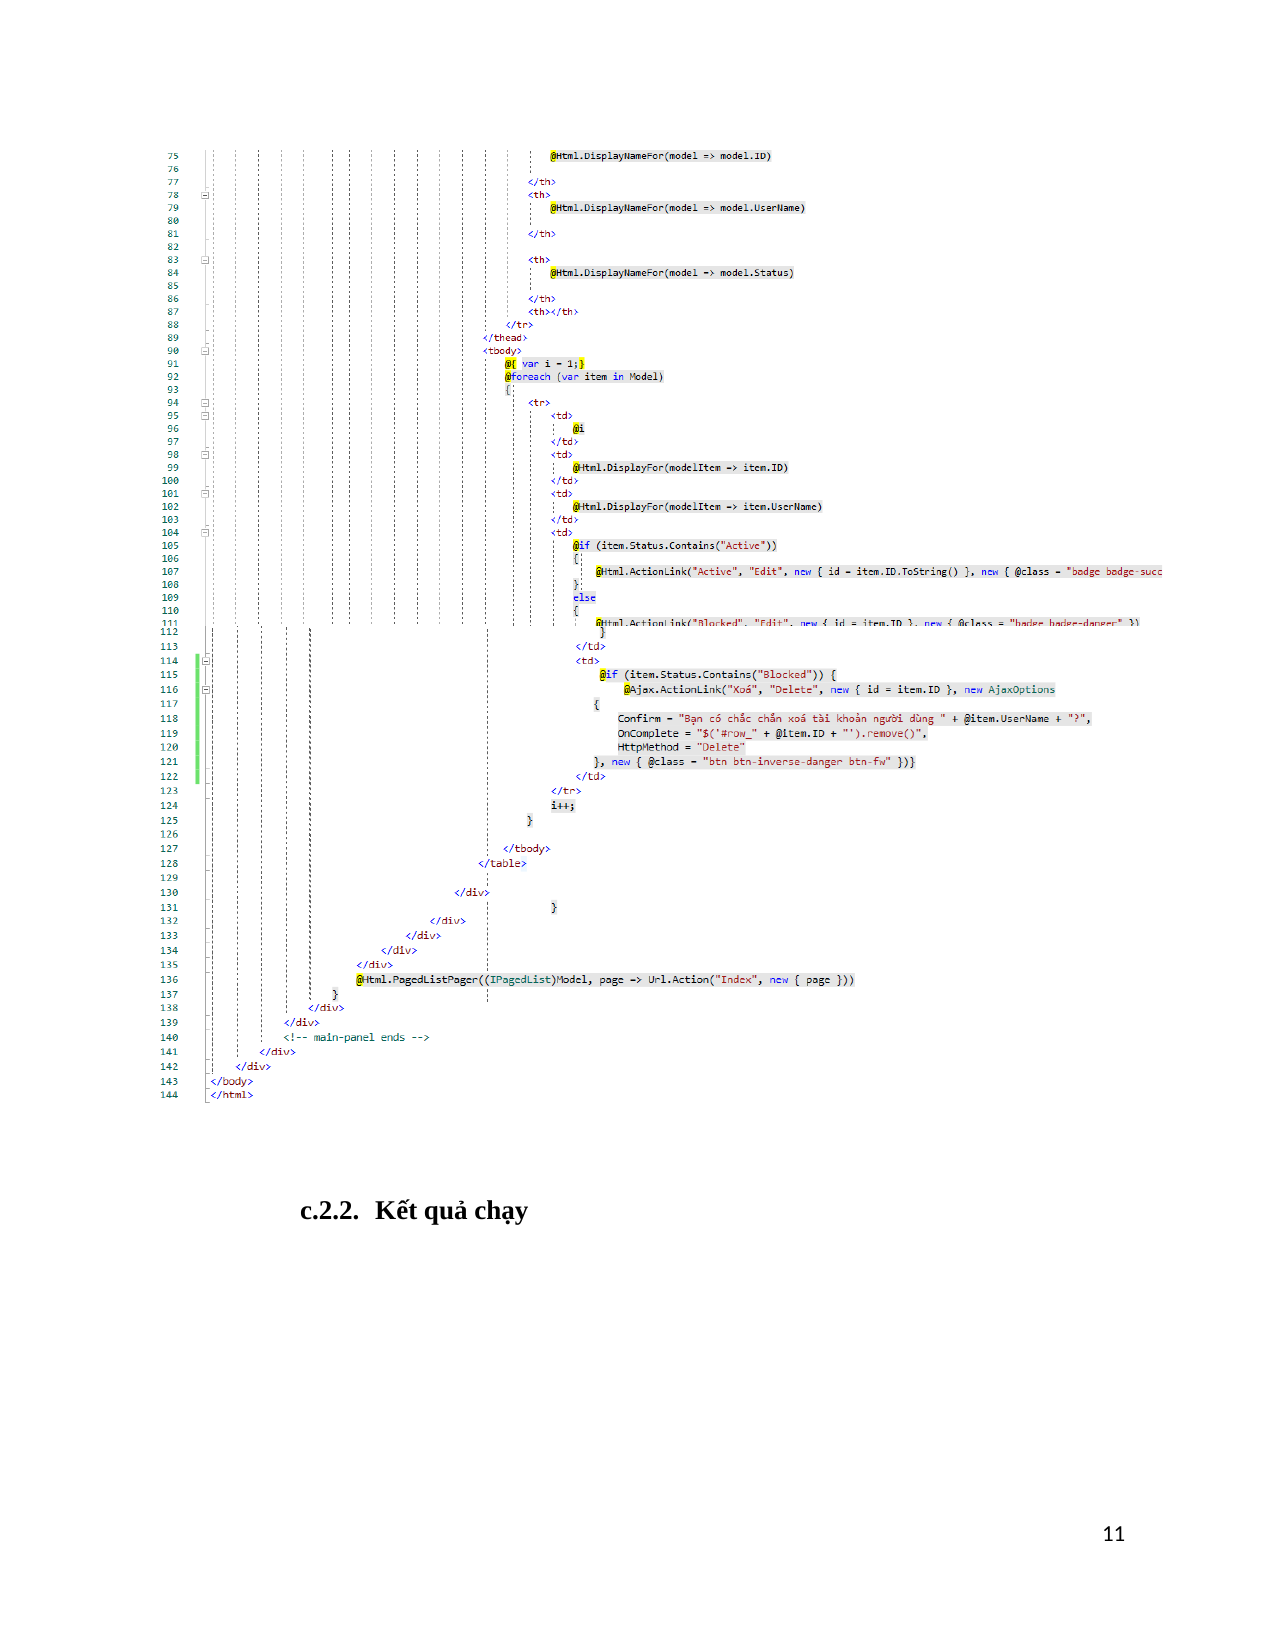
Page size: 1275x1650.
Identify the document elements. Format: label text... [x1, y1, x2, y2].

picture [150, 150, 1197, 1104]
list Kết quả chạy [300, 1194, 1125, 1225]
